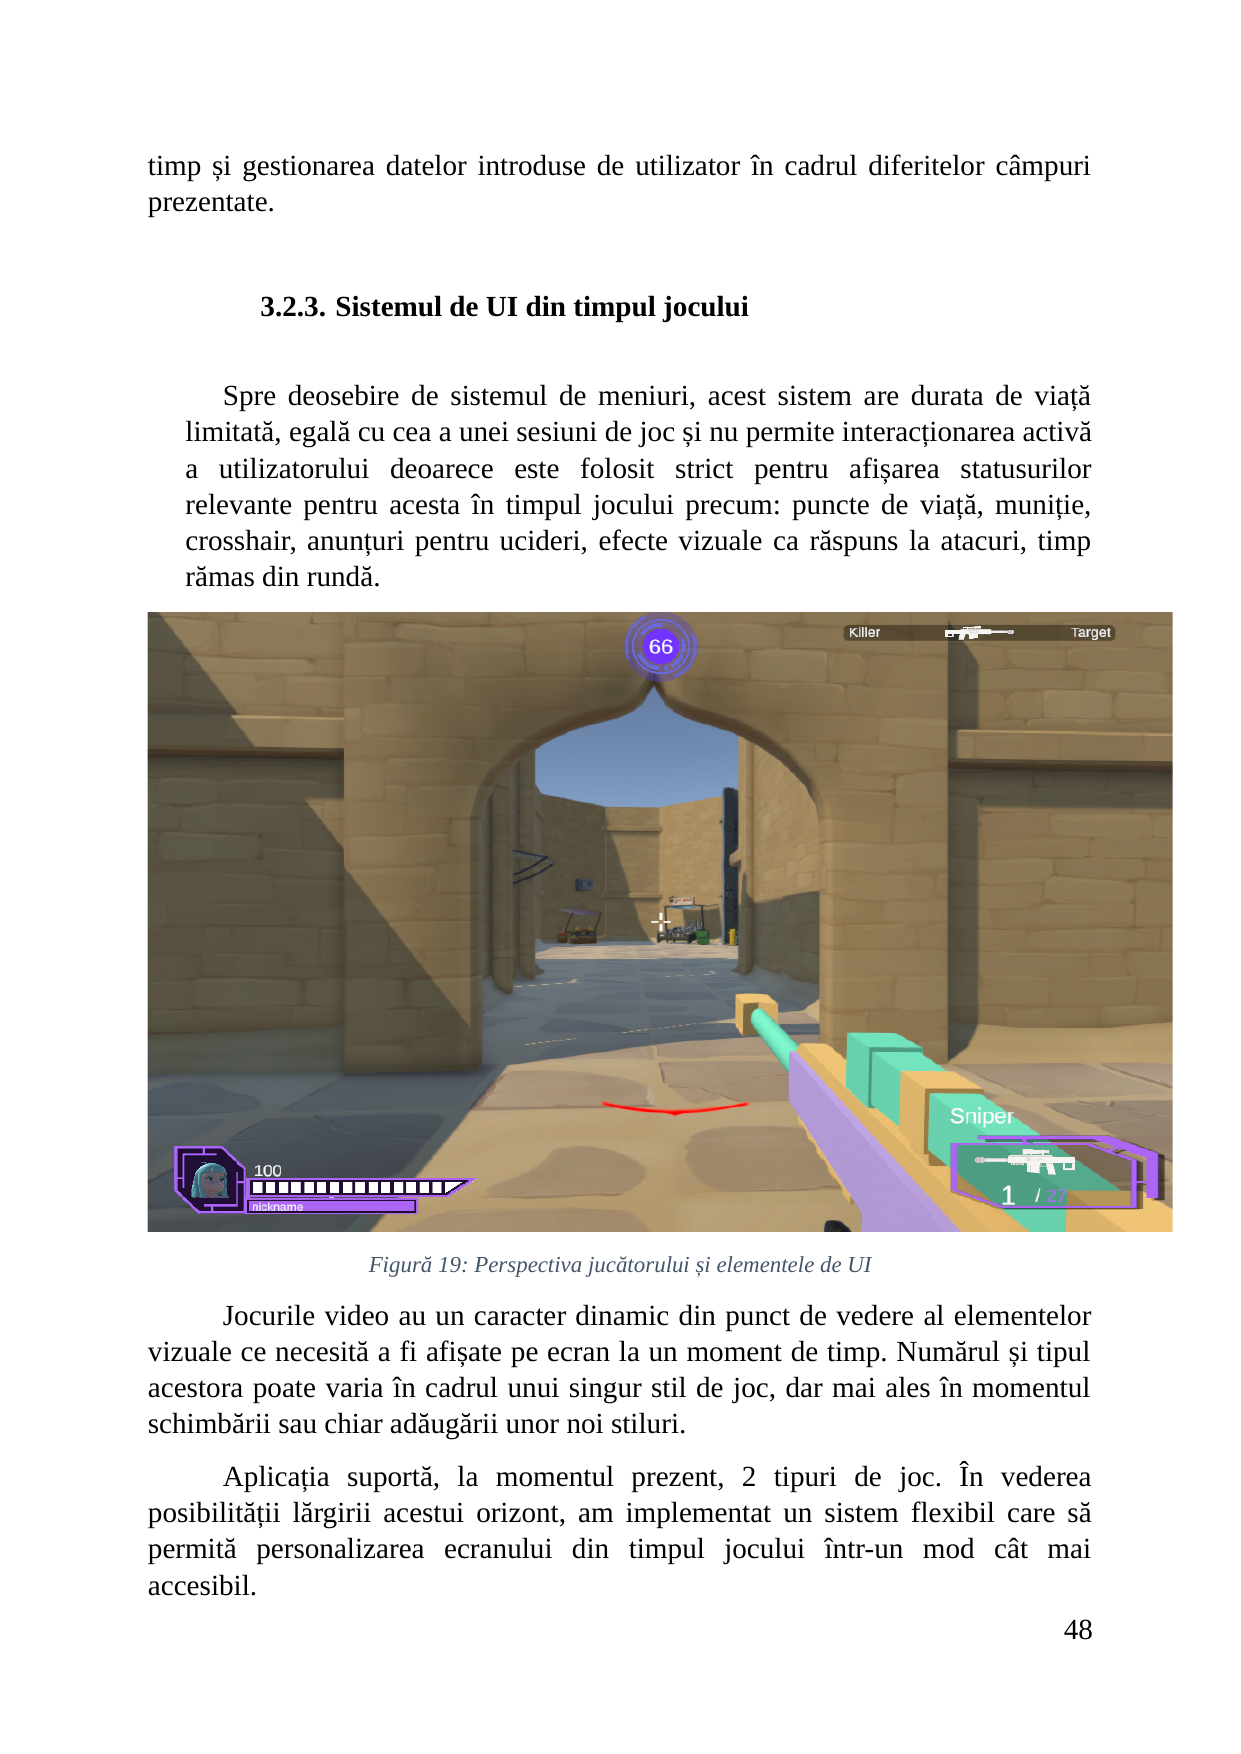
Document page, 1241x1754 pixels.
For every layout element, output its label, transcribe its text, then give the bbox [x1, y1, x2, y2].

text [148, 148, 1092, 217]
text Spre deosebire de sistemul de meniuri, acest sistem are durata de viață limitată, egală cu cea a unei sesiuni de joc și nu permite interacționarea activă a utilizatorului deoarece este folosit strict pentru afișarea statusurilor relevante pentru acesta în timpul jocului precum: puncte de viață, muniție, crosshair, anunțuri pentru ucideri, efecte vizuale ca răspuns la atacuri, timp rămas din rundă. [185, 378, 1092, 593]
text Aplicația suportă, la momentul prezent, 2 tipuri de joc. În vederea posibilității lărgirii acestui orizont, am implementat un sistem flexibil care să permită personalizarea ecranului din timpul jocului într-un mod cât mai accesibil. [148, 1459, 1092, 1601]
picture [147, 612, 1173, 1232]
text Jocurile video au un caracter dinamic din punct de vedere al elementelor vizuale ce necesită a fi afișate pe ecran la un moment de timp. Numărul și tipul acestora poate varia în cadrul unui singur stil de joc, dar mai ales în momentul schimbării sau chiar adăugării unor noi stiluri. [148, 1298, 1092, 1440]
subtitle Sistemul de UI din timpul jocului [260, 289, 1092, 323]
text Figură 19: Perspectiva jucătorului și elementele de UI [148, 1251, 1092, 1277]
